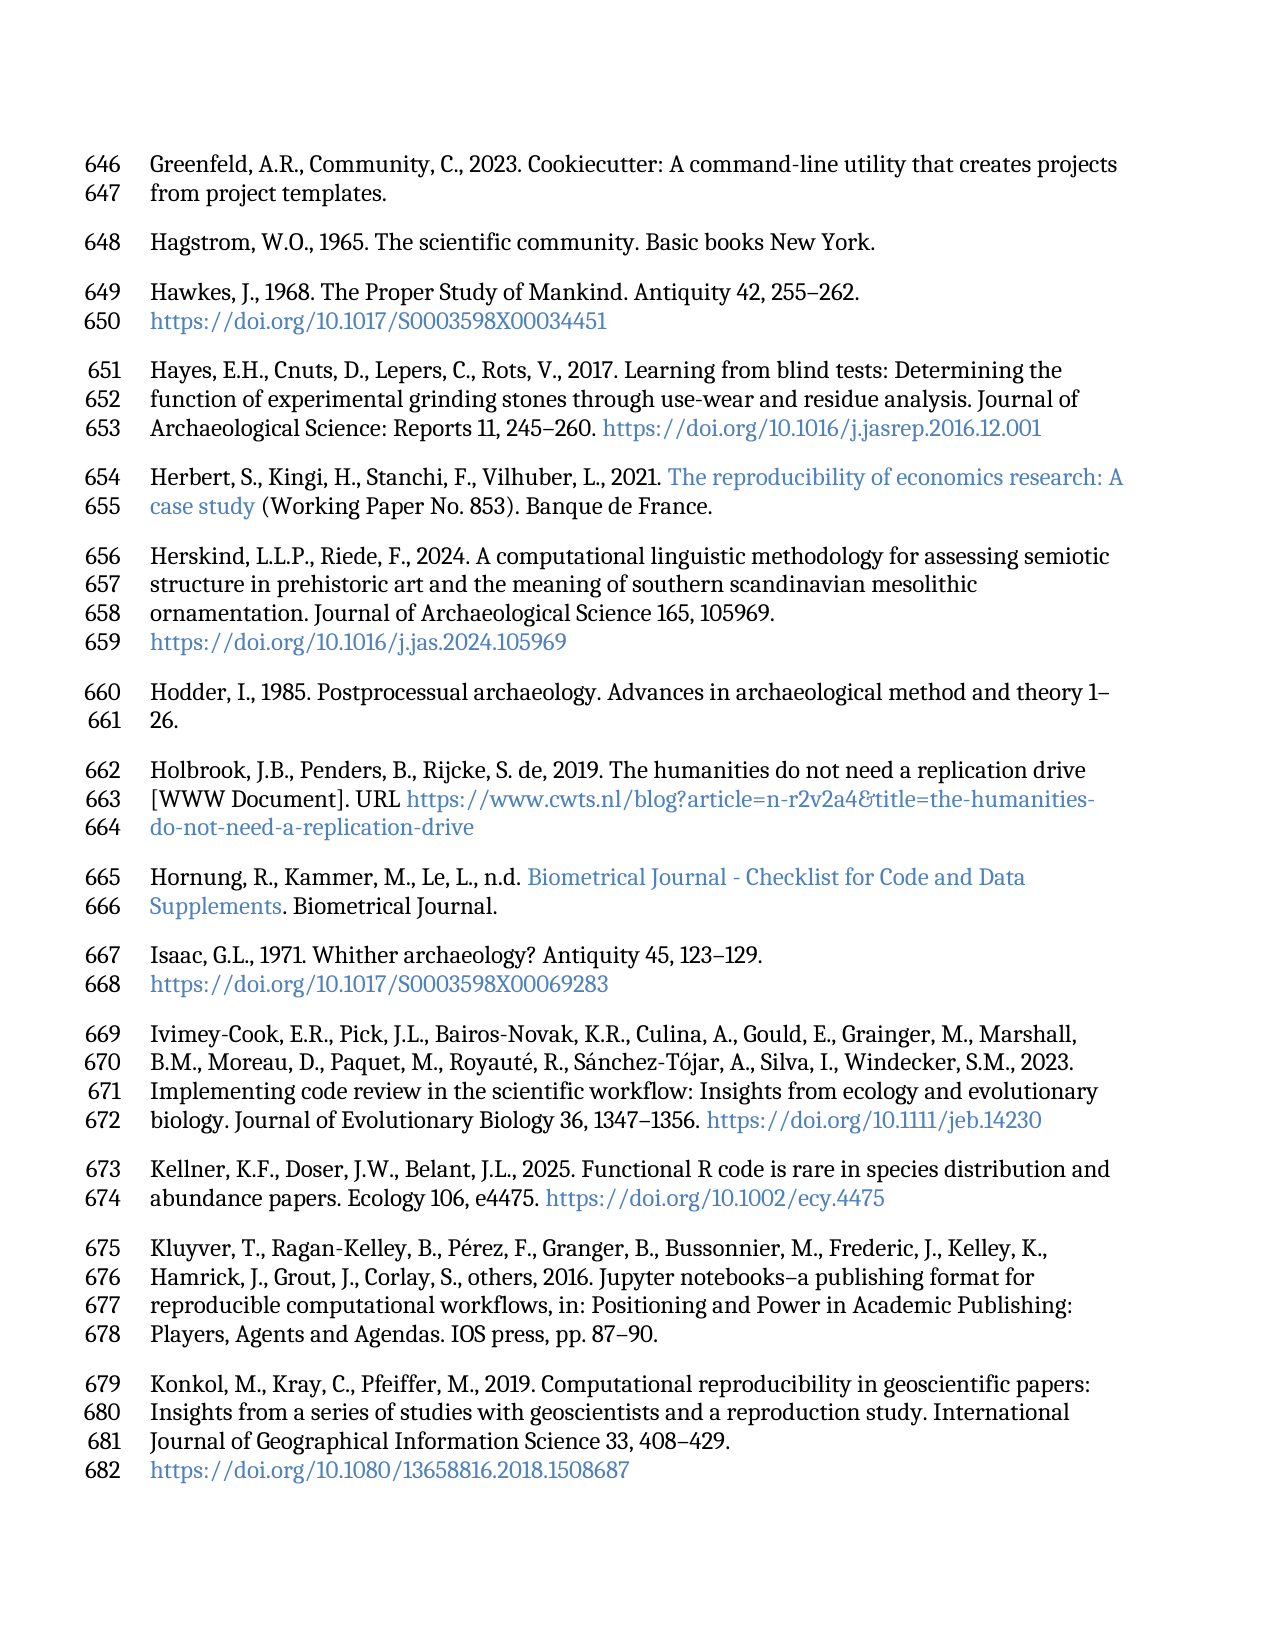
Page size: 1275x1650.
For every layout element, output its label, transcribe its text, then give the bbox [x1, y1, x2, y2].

text Ivimey-Cook, E.R., Pick, J.L., Bairos-Novak, K.R., Culina, A., Gould, E., Grainger, M., Marshall, B.M., Moreau, D., Paquet, M., Royauté, R., Sánchez-Tójar, A., Silva, I., Windecker, S.M., 2023. Implementing code review in the scientific workflow: Insights from ecology and evolutionary biology. Journal of Evolutionary Biology 36, 1347–1356. https://doi.org/10.1111/jeb.14230 [150, 1019, 1125, 1134]
text Kellner, K.F., Doser, J.W., Belant, J.L., 2025. Functional R code is rare in species distribution and abundance papers. Ecology 106, e4475. https://doi.org/10.1002/ecy.4475 [150, 1155, 1125, 1213]
text Hornung, R., Kammer, M., Le, L., n.d. Biometrical Journal - Checklist for Code and Data Supplements. Biometrical Journal. [150, 863, 1125, 920]
text Kluyver, T., Ragan-Kelley, B., Pérez, F., Granger, B., Bussonnier, M., Frederic, J., Kelley, K., Hamrick, J., Grout, J., Corlay, S., others, 2016. Jupyter notebooks–a publishing format for reproducible computational workflows, in: Positioning and Power in Academic Publishing: Players, Agents and Agendas. IOS press, pp. 87–90. [150, 1234, 1125, 1349]
text Herbert, S., Kingi, H., Stanchi, F., Vilhuber, L., 2021. The reproducibility of economics research: A case study (Working Paper No. 853). Banque de France. [150, 463, 1125, 521]
text Isaac, G.L., 1971. Whither archaeology? Antiquity 45, 123–129. https://doi.org/10.1017/S0003598X00069283 [150, 941, 1125, 999]
text Herskind, L.L.P., Riede, F., 2024. A computational linguistic methodology for assessing semiotic structure in prehistoric art and the meaning of southern scandinavian mesolithic ornamentation. Journal of Archaeological Science 165, 105969. https://doi.org/10.1016/j.jas.2024.105969 [150, 542, 1125, 657]
text Hagstrom, W.O., 1965. The scientific community. Basic books New York. [150, 228, 1125, 257]
text Holbrook, J.B., Penders, B., Rijcke, S. de, 2019. The humanities do not need a replication drive [WWW Document]. URL https://www.cwts.nl/blog?article=n-r2v2a4&title=the-humanities-do-not-need-a-replication-drive [150, 756, 1125, 842]
text Hodder, I., 1985. Postprocessual archaeology. Advances in archaeological method and theory 1–26. [150, 677, 1125, 735]
text Hawkes, J., 1968. The Proper Study of Mankind. Antiquity 42, 255–262. https://doi.org/10.1017/S0003598X00034451 [150, 278, 1125, 335]
text Konkol, M., Kray, C., Pfeiffer, M., 2019. Computational reproducibility in geoscientific papers: Insights from a series of studies with geoscientists and a reproduction study. International Journal of Geographical Information Science 33, 408–429. https://doi.org/10.1080/13658816.2018.1508687 [150, 1369, 1125, 1484]
text Hayes, E.H., Cnuts, D., Lepers, C., Rots, V., 2017. Learning from blind tests: Determining the function of experimental grinding stones through use-wear and residue analysis. Journal of Archaeological Science: Reports 11, 245–260. https://doi.org/10.1016/j.jasrep.2016.12.001 [150, 356, 1125, 442]
text Greenfeld, A.R., Community, C., 2023. Cookiecutter: A command-line utility that creates projects from project templates. [150, 150, 1125, 207]
